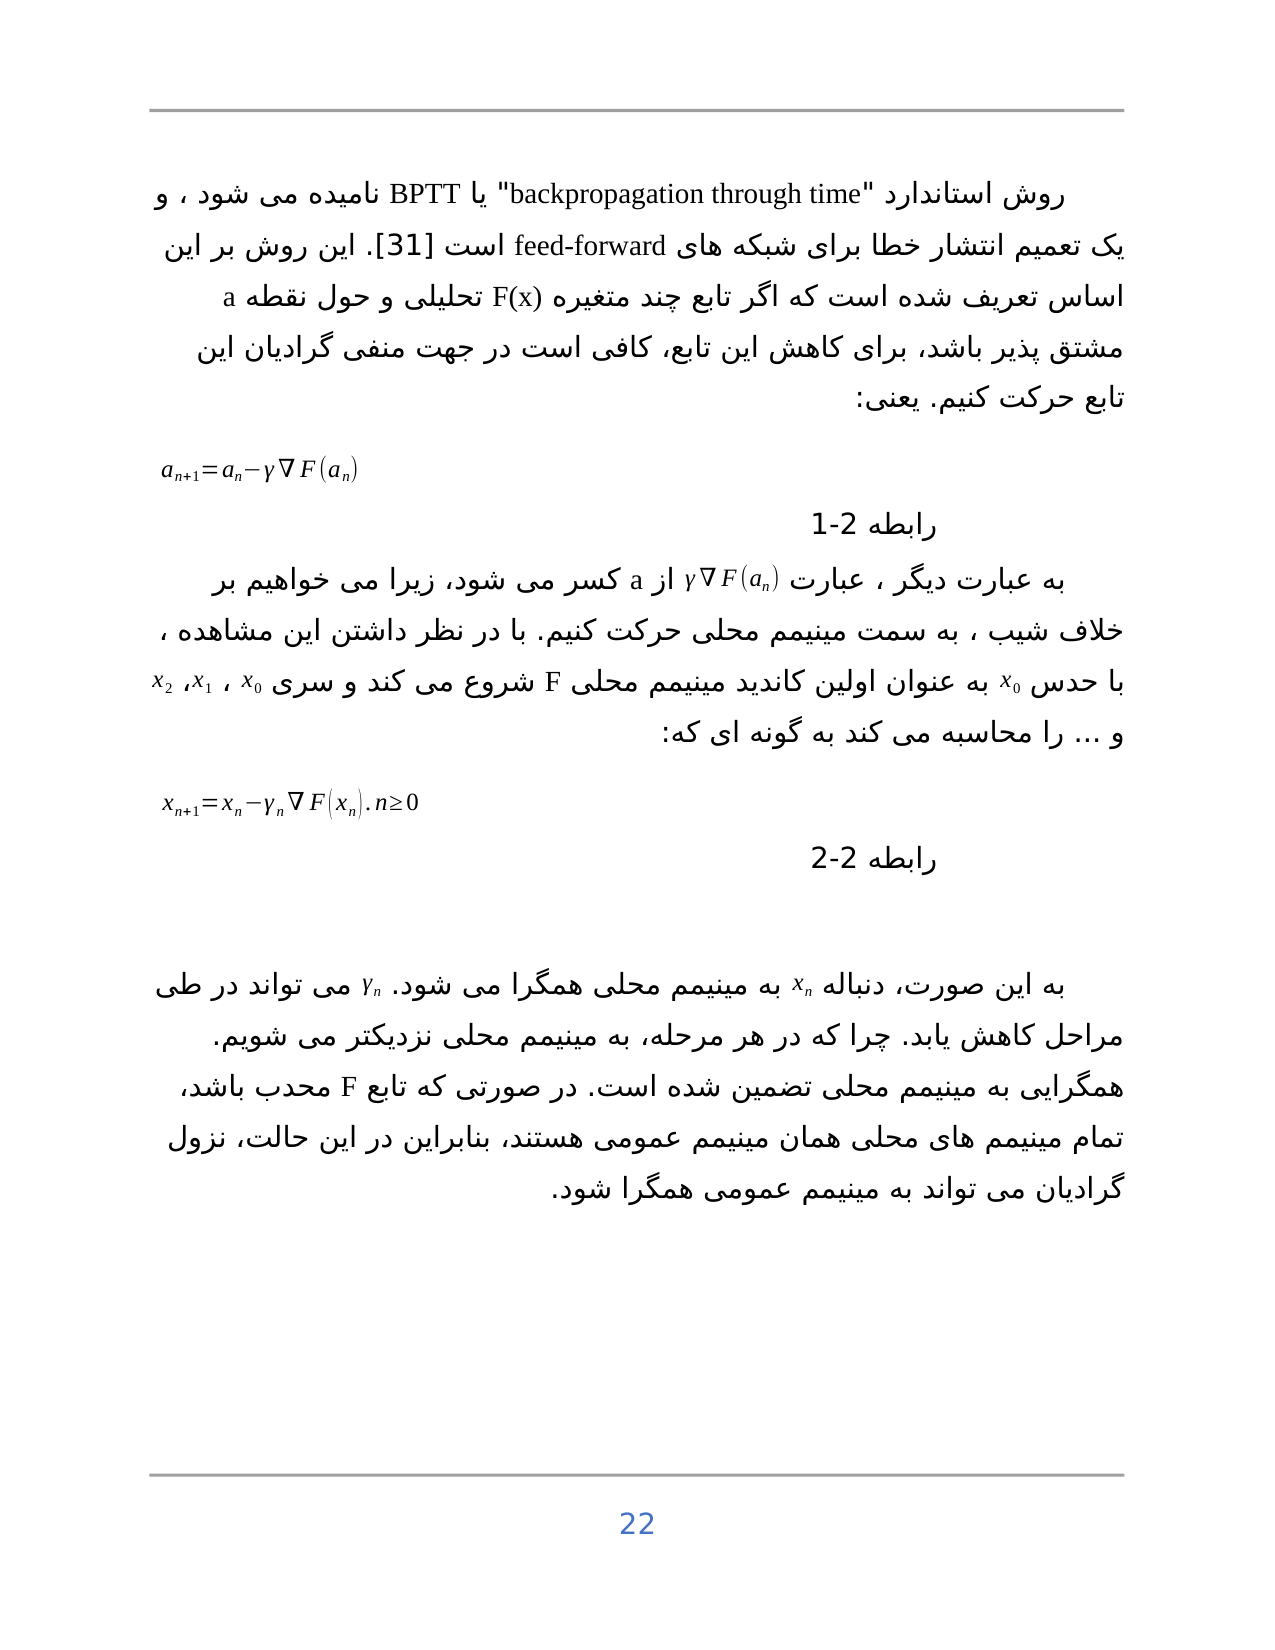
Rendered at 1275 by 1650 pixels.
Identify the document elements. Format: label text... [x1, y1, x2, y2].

table_header رابطه 2-1 [799, 453, 1124, 562]
table_header رابطه 2-2 [799, 787, 1124, 896]
text روش استاندارد "backpropagation through time" یا BPTT نامیده می شود ، و یک تعمیم انتشار خطا برای شبکه های feed-forward است [31]. این روش بر این اساس تعریف شده است که اگر تابع چند متغیره F(x) تحلیلی و حول نقطه a مشتق پذیر باشد، برای کاهش این تابع، کافی است در جهت منفی گرادیان این تابع حرکت کنیم. یعنی: [150, 176, 1125, 415]
table_header [150, 787, 799, 896]
table_header [150, 453, 799, 562]
text به این صورت، دنباله به مینیمم محلی همگرا می شود. می تواند در طی مراحل کاهش یابد. چرا که در هر مرحله، به مینیمم محلی نزدیکتر می شویم. همگرایی به مینیمم محلی تضمین شده است. در صورتی که تابع F محدب باشد، تمام مینیمم های محلی همان مینیمم عمومی هستند، بنابراین در این حالت، نزول گرادیان می تواند به مینیمم عمومی همگرا شود. [150, 967, 1125, 1205]
text به عبارت دیگر ، عبارت از a کسر می شود، زیرا می خواهیم بر خلاف شیب ، به سمت مینیمم محلی حرکت کنیم. با در نظر داشتن این مشاهده ، با حدس به عنوان اولین کاندید مینیمم محلی F شروع می کند و سری ، ، و ... را محاسبه می کند به گونه ای که: [150, 562, 1125, 749]
